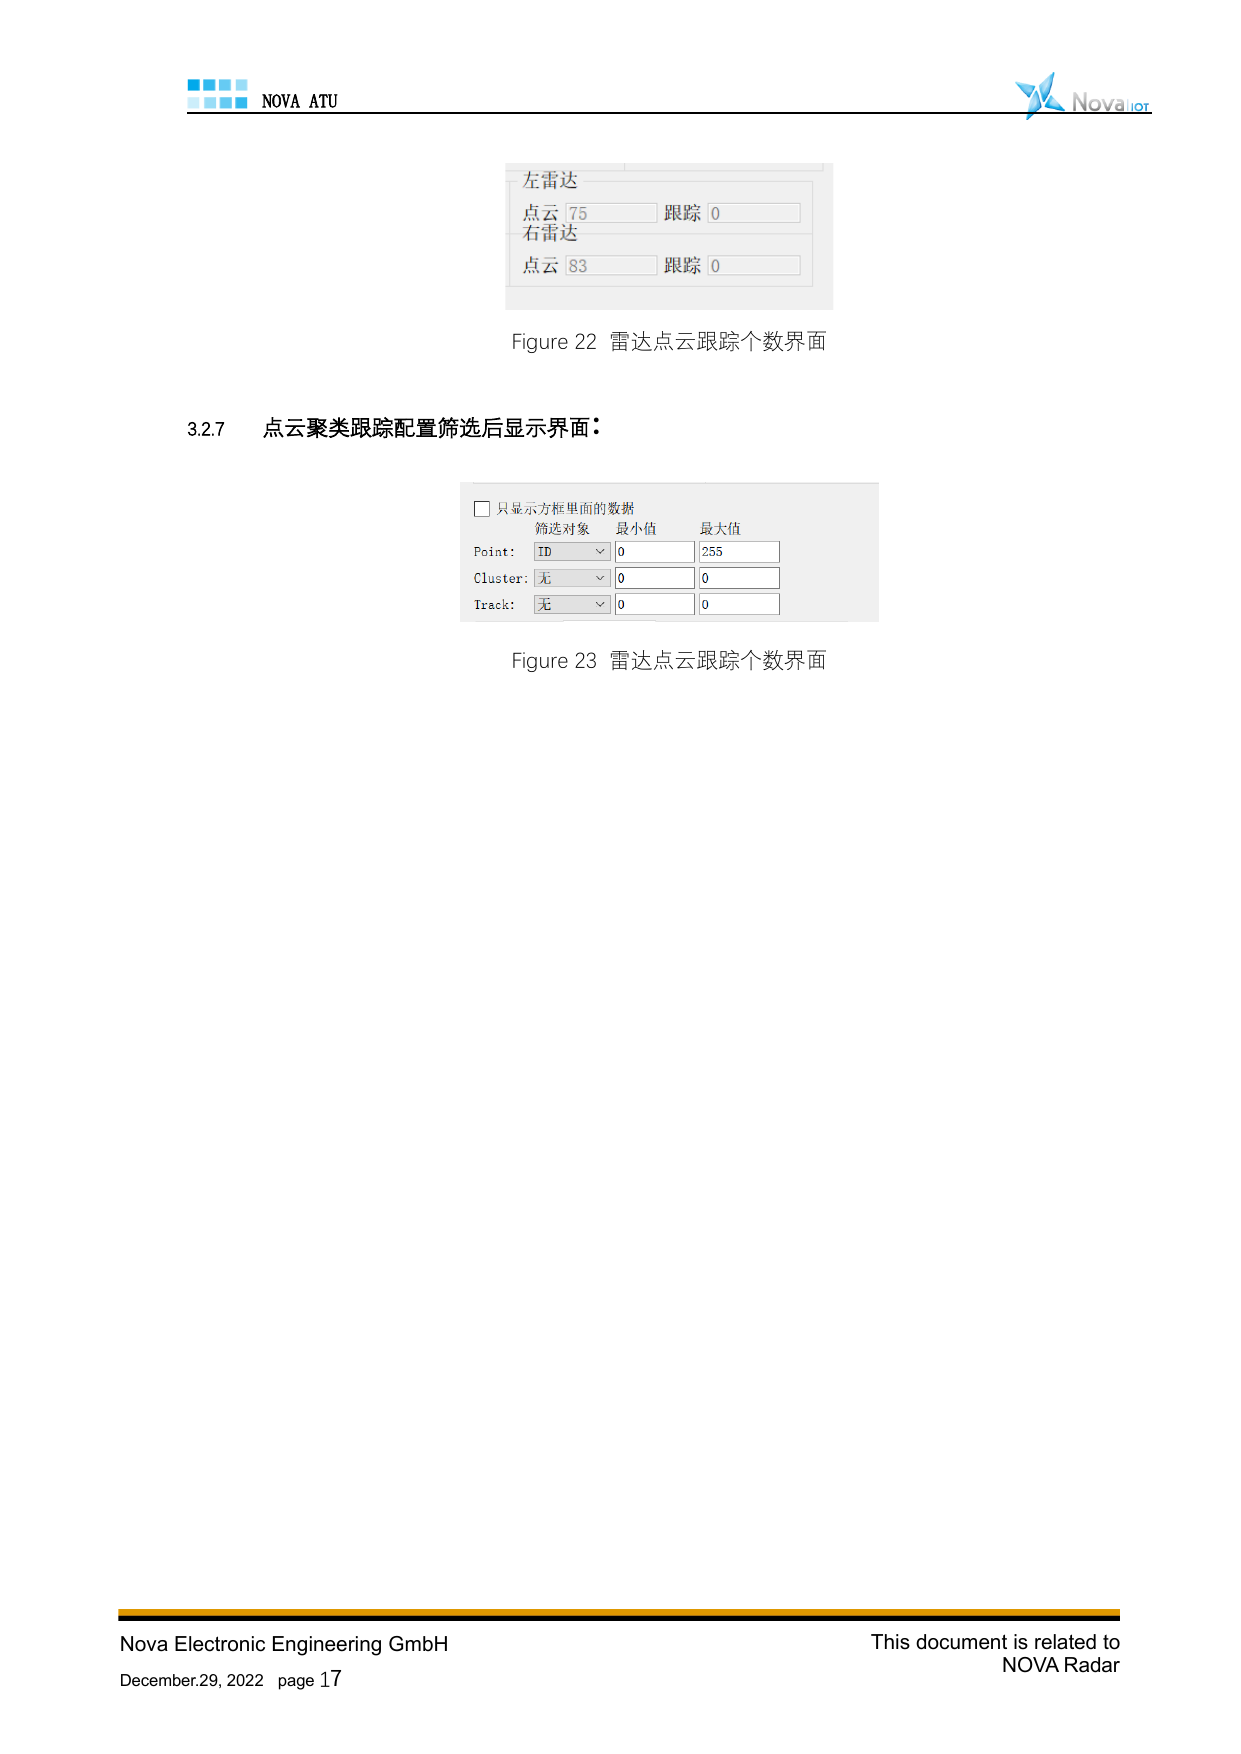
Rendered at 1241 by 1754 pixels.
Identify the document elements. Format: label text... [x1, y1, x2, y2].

subtitle 点云聚类跟踪配置筛选后显示界面： [187, 391, 1152, 456]
picture [505, 163, 834, 310]
picture [187, 70, 257, 112]
picture [1013, 114, 1152, 120]
text Figure 22 雷达点云跟踪个数界面 [187, 326, 1152, 359]
text Figure 23 雷达点云跟踪个数界面 [187, 645, 1152, 678]
picture [187, 114, 257, 118]
picture [460, 482, 879, 622]
picture [1013, 72, 1152, 112]
picture [118, 1609, 1120, 1621]
